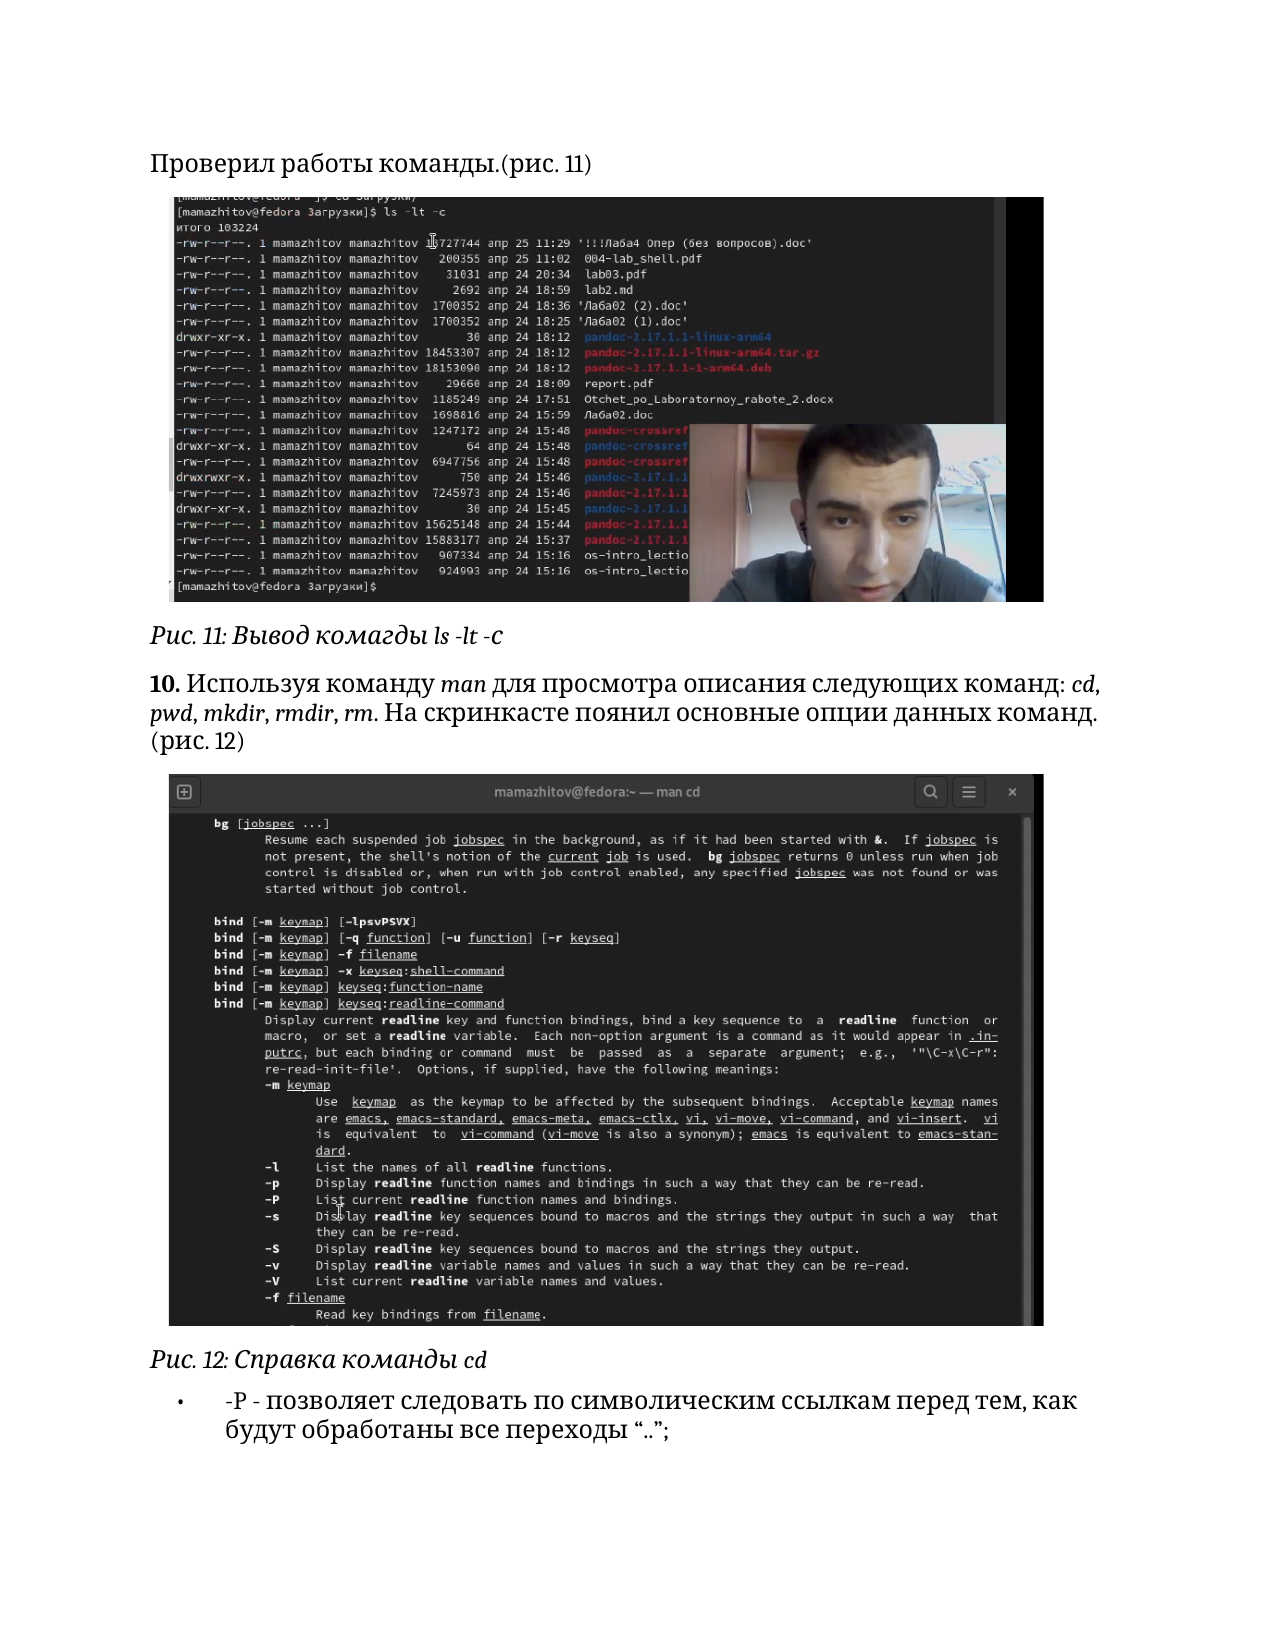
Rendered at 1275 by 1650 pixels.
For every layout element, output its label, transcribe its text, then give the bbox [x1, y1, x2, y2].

text Рис. 12: Справка команды cd [150, 1346, 1125, 1375]
list -P - позволяет следовать по символическим ссылкам перед тем, как будут обработаны все переходы “..”; [175, 1387, 1125, 1445]
text Проверил работы команды.(рис. 11) [150, 150, 1125, 179]
picture [168, 197, 1044, 602]
picture [168, 774, 1044, 1326]
text 10. Используя команду man для просмотра описания следующих команд: cd, pwd, mkdir, rmdir, rm. На скринкасте поянил основные опции данных команд.(рис. 12) [150, 670, 1125, 756]
text Рис. 11: Вывод комагды ls -lt -с [150, 622, 1125, 651]
